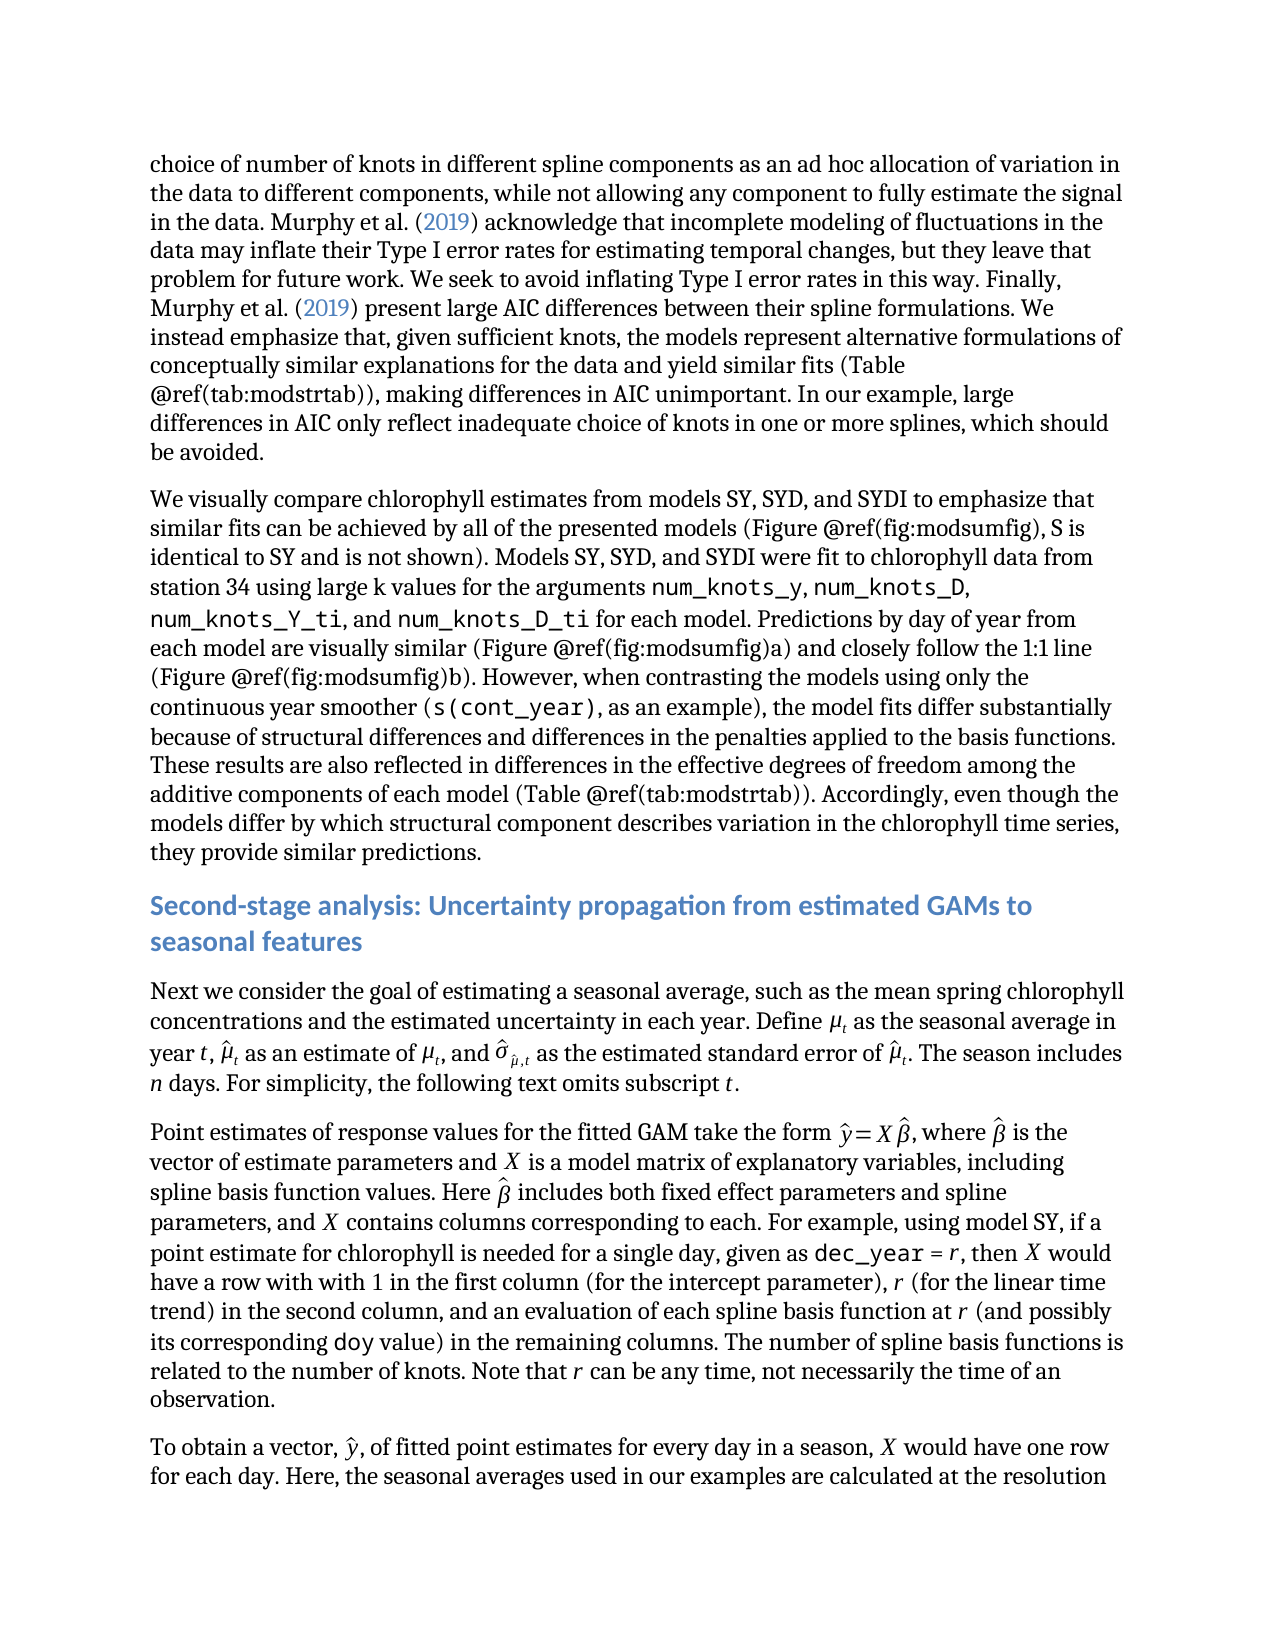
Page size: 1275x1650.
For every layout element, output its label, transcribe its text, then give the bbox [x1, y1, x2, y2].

text We visually compare chlorophyll estimates from models SY, SYD, and SYDI to emphasize that similar fits can be achieved by all of the presented models (Figure @ref(fig:modsumfig), S is identical to SY and is not shown). Models SY, SYD, and SYDI were fit to chlorophyll data from station 34 using large k values for the arguments num_knots_y, num_knots_D, num_knots_Y_ti, and num_knots_D_ti for each model. Predictions by day of year from each model are visually similar (Figure @ref(fig:modsumfig)a) and closely follow the 1:1 line (Figure @ref(fig:modsumfig)b). However, when contrasting the models using only the continuous year smoother (s(cont_year), as an example), the model fits differ substantially because of structural differences and differences in the penalties applied to the basis functions. These results are also reflected in differences in the effective degrees of freedom among the additive components of each model (Table @ref(tab:modstrtab)). Accordingly, even though the models differ by which structural component describes variation in the chlorophyll time series, they provide similar predictions. [150, 485, 1125, 866]
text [150, 1433, 1125, 1490]
subtitle Second-stage analysis: Uncertainty propagation from estimated GAMs to seasonal features [150, 887, 1125, 958]
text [150, 150, 1125, 466]
text Point estimates of response values for the fitted GAM take the form , where is the vector of estimate parameters and is a model matrix of explanatory variables, including spline basis function values. Here includes both fixed effect parameters and spline parameters, and contains columns corresponding to each. For example, using model SY, if a point estimate for chlorophyll is needed for a single day, given as dec_year = , then would have a row with with in the first column (for the intercept parameter), (for the linear time trend) in the second column, and an evaluation of each spline basis function at (and possibly its corresponding doy value) in the remaining columns. The number of spline basis functions is related to the number of knots. Note that can be any time, not necessarily the time of an observation. [150, 1116, 1125, 1414]
text Next we consider the goal of estimating a seasonal average, such as the mean spring chlorophyll concentrations and the estimated uncertainty in each year. Define as the seasonal average in year , as an estimate of , and as the estimated standard error of . The season includes days. For simplicity, the following text omits subscript . [150, 977, 1125, 1097]
